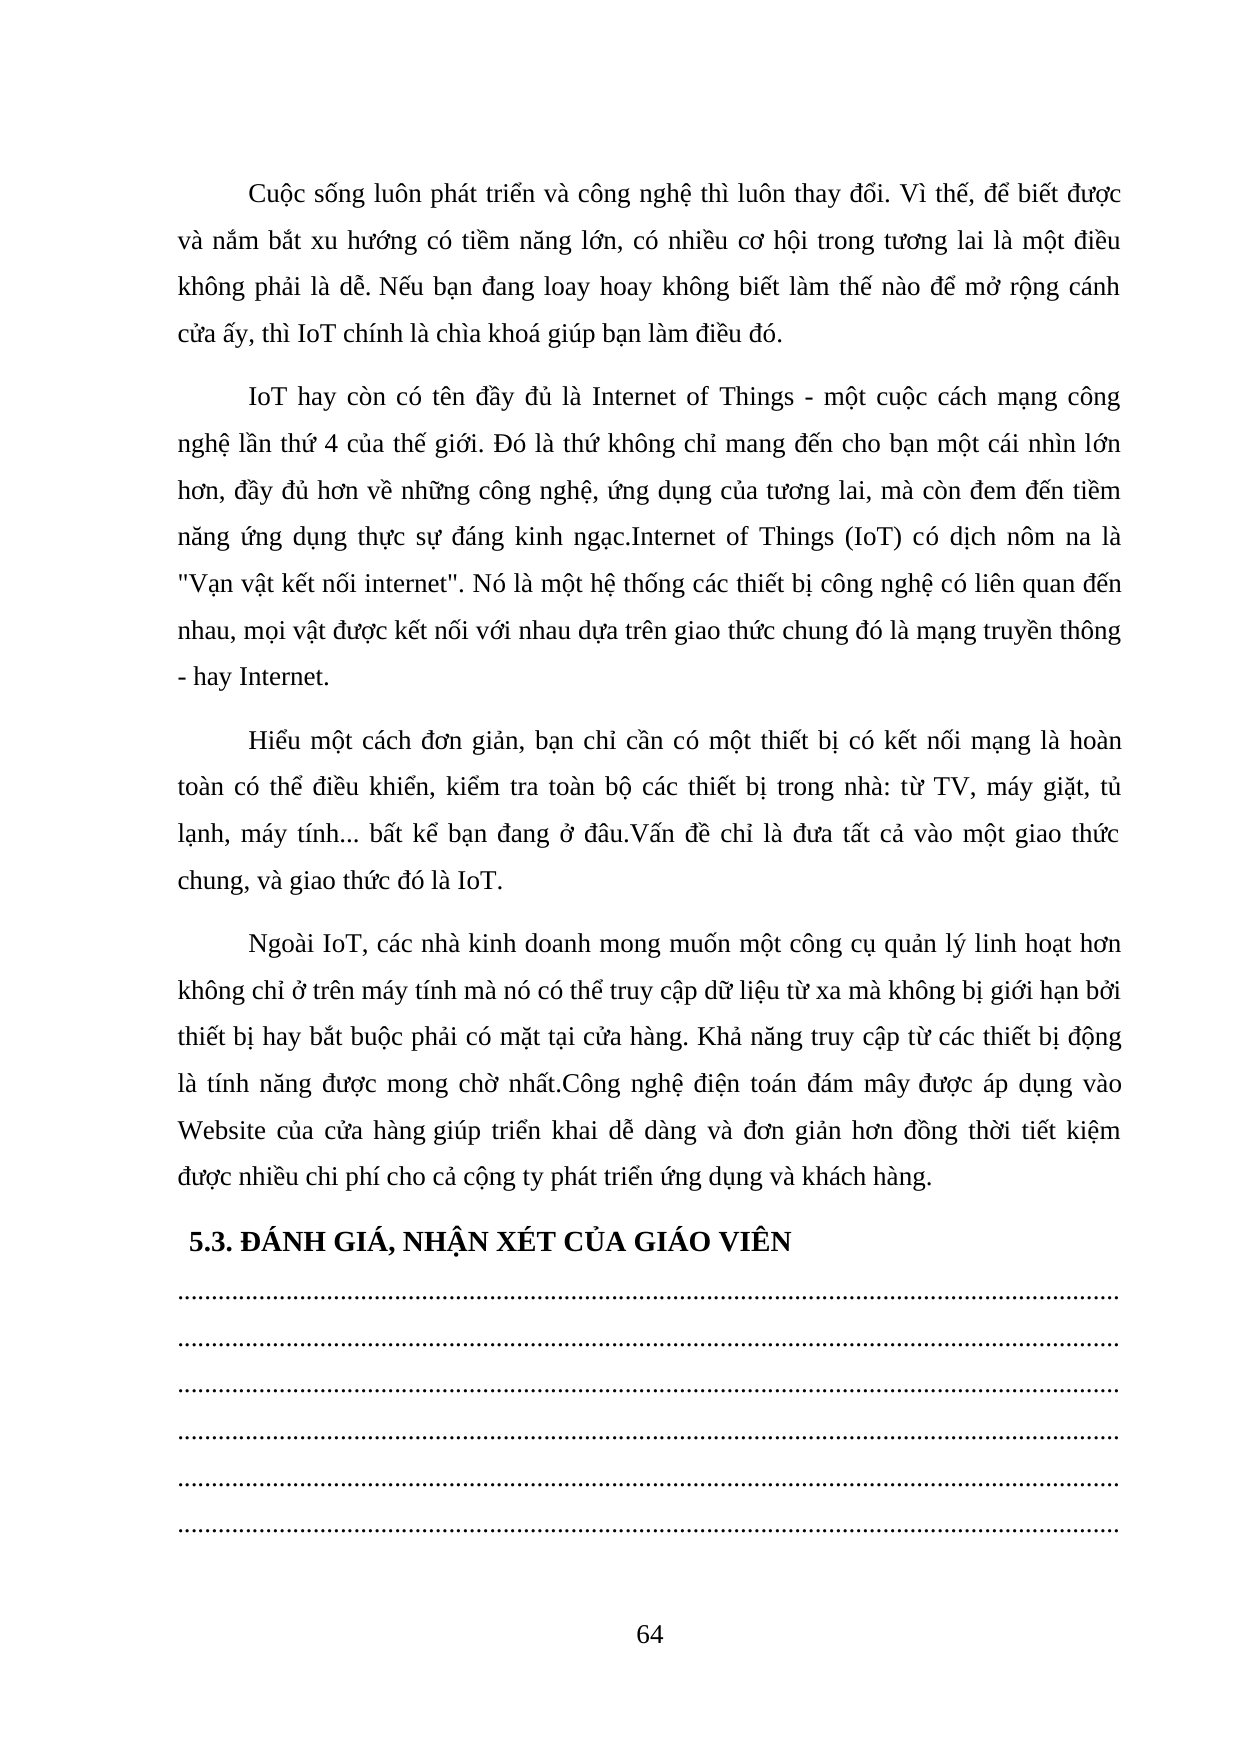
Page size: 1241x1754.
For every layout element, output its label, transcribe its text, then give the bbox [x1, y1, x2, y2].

subtitle ĐÁNH GIÁ, NHẬN XÉT CỦA GIÁO VIÊN [189, 1224, 1122, 1257]
text Cuộc sống luôn phát triển và công nghệ thì luôn thay đổi. Vì thế, để biết được và nắm bắt xu hướng có tiềm năng lớn, có nhiều cơ hội trong tương lai là một điều không phải là dễ. Nếu bạn đang loay hoay không biết làm thế nào để mở rộng cánh cửa ấy, thì IoT chính là chìa khoá giúp bạn làm điều đó. [177, 177, 1122, 348]
text IoT hay còn có tên đầy đủ là Internet of Things - một cuộc cách mạng công nghệ lần thứ 4 của thế giới. Đó là thứ không chỉ mang đến cho bạn một cái nhìn lớn hơn, đầy đủ hơn về những công nghệ, ứng dụng của tương lai, mà còn đem đến tiềm năng ứng dụng thực sự đáng kinh ngạc.Internet of Things (IoT) có dịch nôm na là "Vạn vật kết nối internet". Nó là một hệ thống các thiết bị công nghệ có liên quan đến nhau, mọi vật được kết nối với nhau dựa trên giao thức chung đó là mạng truyền thông - hay Internet. [177, 381, 1122, 692]
text Ngoài IoT, các nhà kinh doanh mong muốn một công cụ quản lý linh hoạt hơn không chỉ ở trên máy tính mà nó có thể truy cập dữ liệu từ xa mà không bị giới hạn bởi thiết bị hay bắt buộc phải có mặt tại cửa hàng. Khả năng truy cập từ các thiết bị động là tính năng được mong chờ nhất.Công nghệ điện toán đám mây được áp dụng vào Website của cửa hàng giúp triển khai dễ dàng và đơn giản hơn đồng thời tiết kiệm được nhiều chi phí cho cả cộng ty phát triển ứng dụng và khách hàng. [177, 927, 1122, 1192]
text Hiểu một cách đơn giản, bạn chỉ cần có một thiết bị có kết nối mạng là hoàn toàn có thể điều khiển, kiểm tra toàn bộ các thiết bị trong nhà: từ TV, máy giặt, tủ lạnh, máy tính... bất kể bạn đang ở đâu.Vấn đề chỉ là đưa tất cả vào một giao thức chung, và giao thức đó là IoT. [177, 724, 1122, 895]
